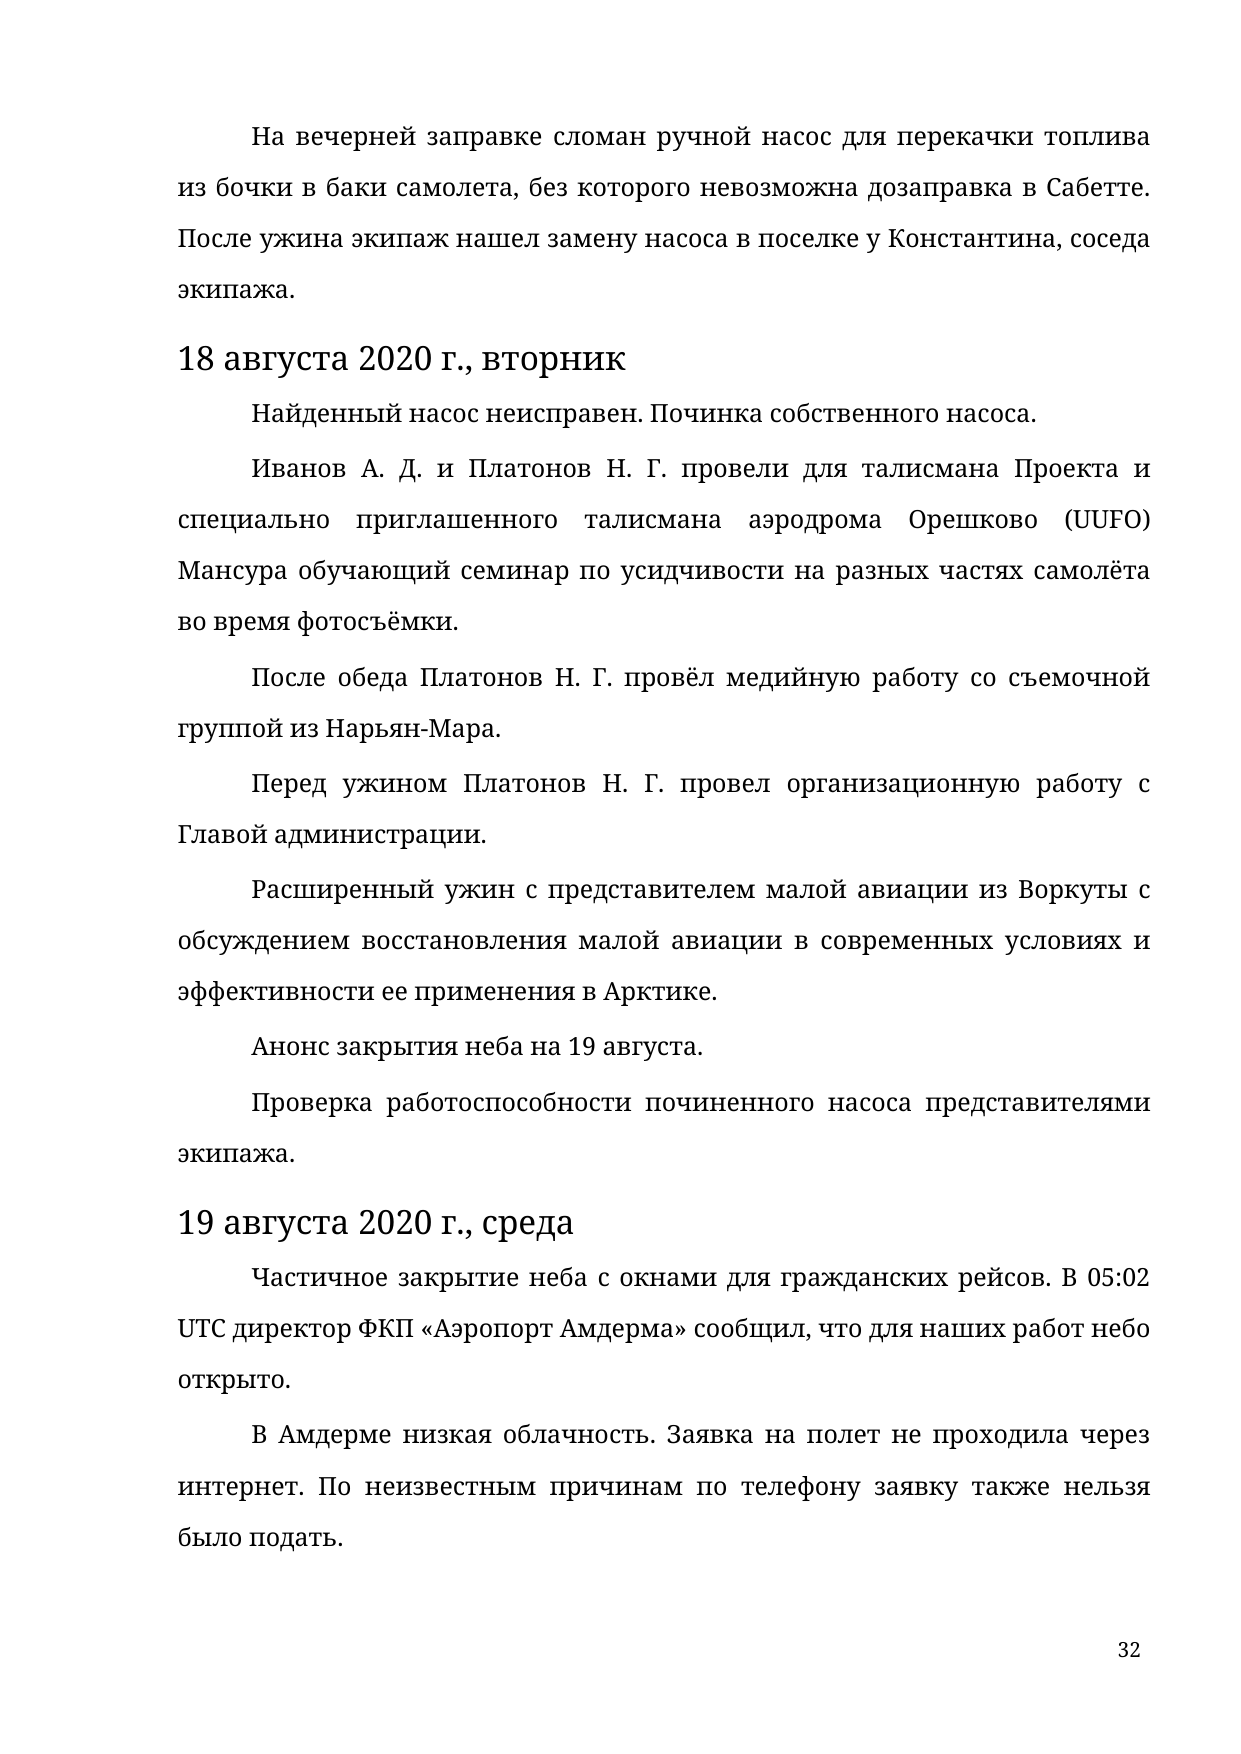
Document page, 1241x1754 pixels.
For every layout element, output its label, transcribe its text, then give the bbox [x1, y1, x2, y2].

text На вечерней заправке сломан ручной насос для перекачки топлива из бочки в баки самолета, без которого невозможна дозаправка в Сабетте. После ужина экипаж нашел замену насоса в поселке у Константина, соседа экипажа. [177, 118, 1152, 305]
text Проверка работоспособности починенного насоса представителями экипажа. [177, 1084, 1152, 1169]
text Найденный насос неисправен. Починка собственного насоса. [177, 396, 1152, 430]
text Частичное закрытие неба с окнами для гражданских рейсов. В 05:02 UTC директор ФКП «Аэропорт Амдерма» сообщил, что для наших работ небо открыто. [177, 1260, 1152, 1396]
text После обеда Платонов Н. Г. провёл медийную работу со съемочной группой из Нарьян-Мара. [177, 659, 1152, 744]
subtitle 19 августа 2020 г., среда [177, 1199, 1152, 1244]
text Иванов А. Д. и Платонов Н. Г. провели для талисмана Проекта и специально приглашенного талисмана аэродрома Орешково (UUFO) Мансура обучающий семинар по усидчивости на разных частях самолёта во время фотосъёмки. [177, 451, 1152, 638]
text В Амдерме низкая облачность. Заявка на полет не проходила через интернет. По неизвестным причинам по телефону заявку также нельзя было подать. [177, 1417, 1152, 1553]
subtitle 18 августа 2020 г., вторник [177, 335, 1152, 380]
text Анонс закрытия неба на 19 августа. [177, 1029, 1152, 1063]
text Расширенный ужин с представителем малой авиации из Воркуты с обсуждением восстановления малой авиации в современных условиях и эффективности ее применения в Арктике. [177, 872, 1152, 1008]
text Перед ужином Платонов Н. Г. провел организационную работу с Главой администрации. [177, 766, 1152, 851]
